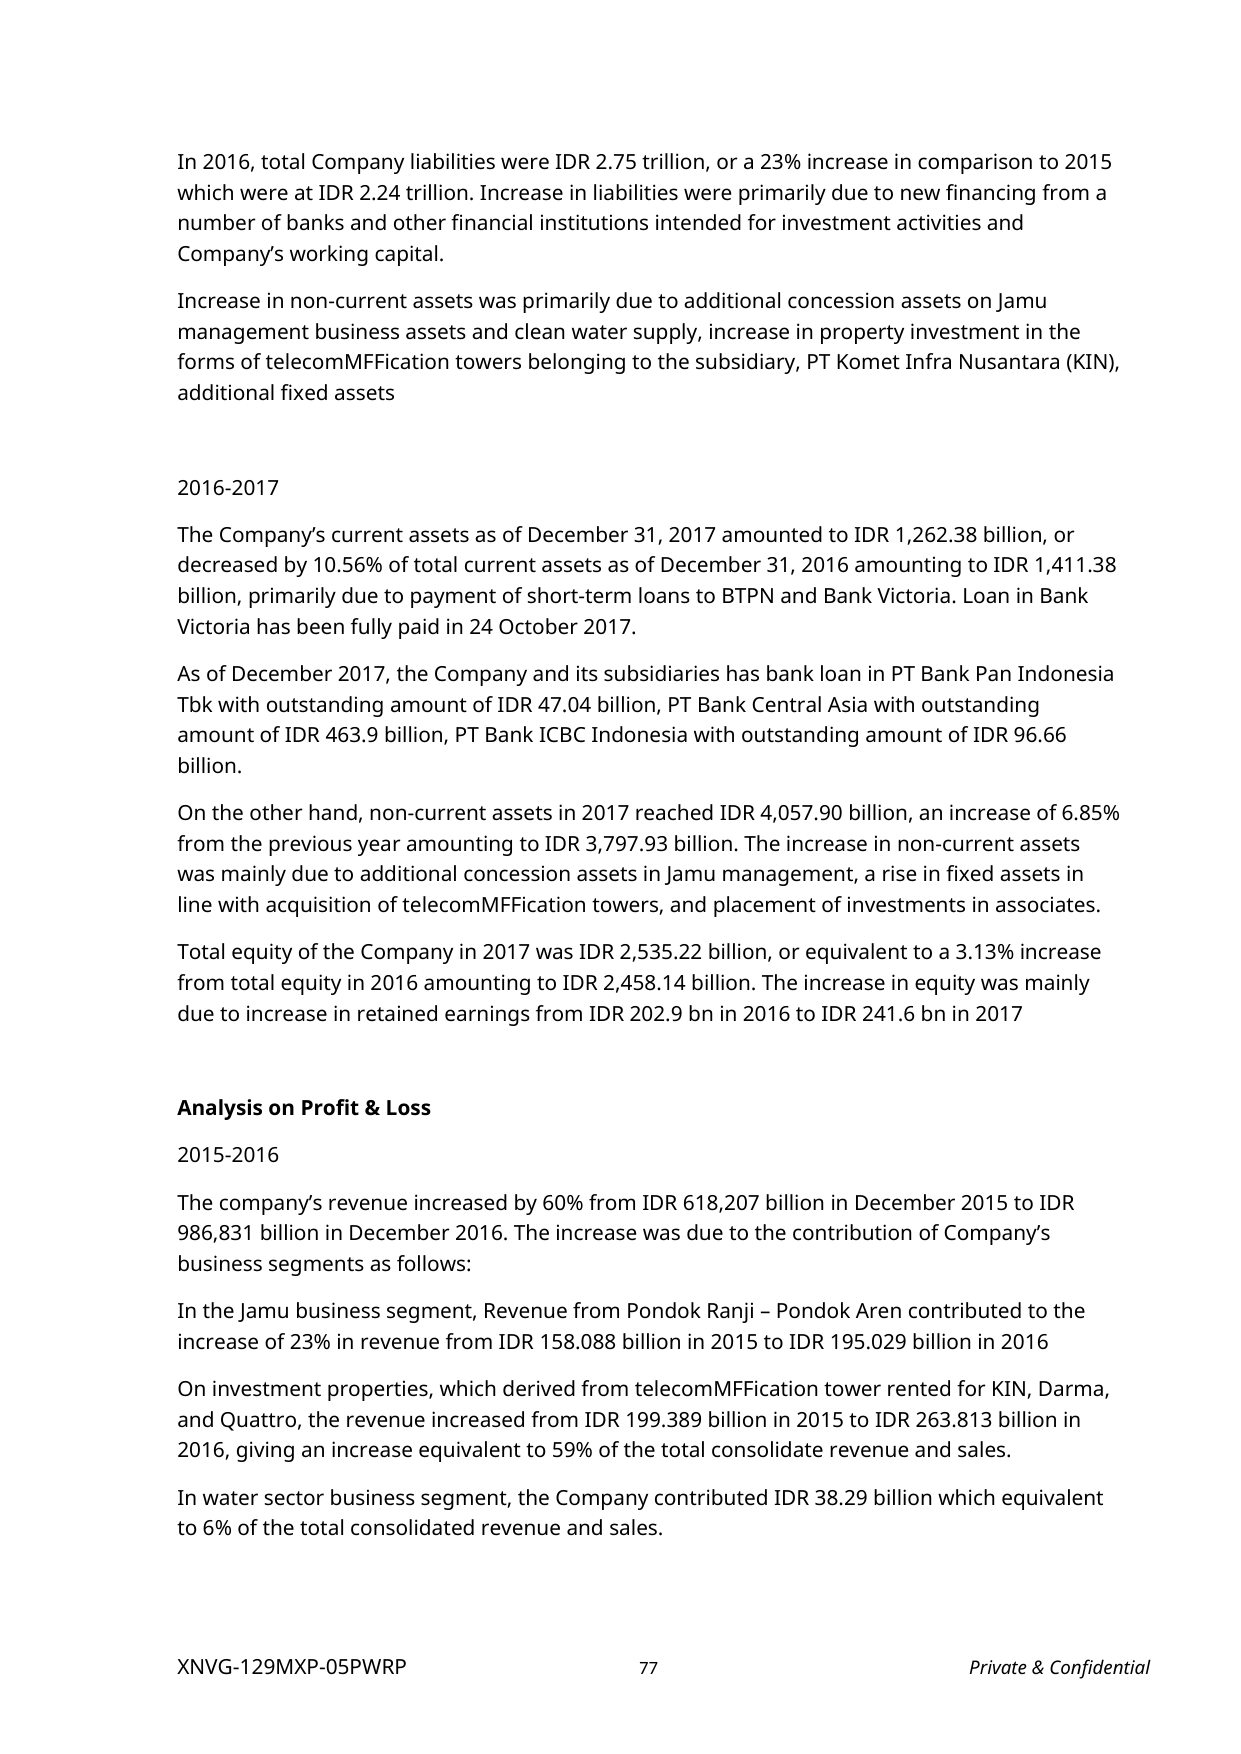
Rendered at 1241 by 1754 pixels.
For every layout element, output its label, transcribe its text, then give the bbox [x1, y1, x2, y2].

text In the Jamu business segment, Revenue from Pondok Ranji – Pondok Aren contributed to the increase of 23% in revenue from IDR 158.088 billion in 2015 to IDR 195.029 billion in 2016 [177, 1296, 1122, 1355]
text 2015-2016 [177, 1141, 1122, 1169]
text On the other hand, non-current assets in 2017 reached IDR 4,057.90 billion, an increase of 6.85% from the previous year amounting to IDR 3,797.93 billion. The increase in non-current assets was mainly due to additional concession assets in Jamu management, a rise in fixed assets in line with acquisition of telecomMFFication towers, and placement of investments in associates. [177, 798, 1122, 918]
text In 2016, total Company liabilities were IDR 2.75 trillion, or a 23% increase in comparison to 2015 which were at IDR 2.24 trillion. Increase in liabilities were primarily due to new financing from a number of banks and other financial institutions intended for investment activities and Company’s working capital. [177, 147, 1122, 267]
text The Company’s current assets as of December 31, 2017 amounted to IDR 1,262.38 billion, or decreased by 10.56% of total current assets as of December 31, 2016 amounting to IDR 1,411.38 billion, primarily due to payment of short-term loans to BTPN and Bank Victoria. Loan in Bank Victoria has been fully paid in 24 October 2017. [177, 520, 1122, 640]
text In water sector business segment, the Company contributed IDR 38.29 billion which equivalent to 6% of the total consolidated revenue and sales. [177, 1483, 1122, 1542]
text As of December 2017, the Company and its subsidiaries has bank loan in PT Bank Pan Indonesia Tbk with outstanding amount of IDR 47.04 billion, PT Bank Central Asia with outstanding amount of IDR 463.9 billion, PT Bank ICBC Indonesia with outstanding amount of IDR 96.66 billion. [177, 659, 1122, 779]
text Analysis on Profit & Loss [177, 1093, 1122, 1122]
text Total equity of the Company in 2017 was IDR 2,535.22 billion, or equivalent to a 3.13% increase from total equity in 2016 amounting to IDR 2,458.14 billion. The increase in equity was mainly due to increase in retained earnings from IDR 202.9 bn in 2016 to IDR 241.6 bn in 2017 [177, 937, 1122, 1027]
text Increase in non-current assets was primarily due to additional concession assets on Jamu management business assets and clean water supply, increase in property investment in the forms of telecomMFFication towers belonging to the subsidiary, PT Komet Infra Nusantara (KIN), additional fixed assets [177, 286, 1122, 406]
text On investment properties, which derived from telecomMFFication tower rented for KIN, Darma, and Quattro, the revenue increased from IDR 199.389 billion in 2015 to IDR 263.813 billion in 2016, giving an increase equivalent to 59% of the total consolidate revenue and sales. [177, 1374, 1122, 1464]
text 2016-2017 [177, 473, 1122, 501]
text The company’s revenue increased by 60% from IDR 618,207 billion in December 2015 to IDR 986,831 billion in December 2016. The increase was due to the contribution of Company’s business segments as follows: [177, 1188, 1122, 1277]
